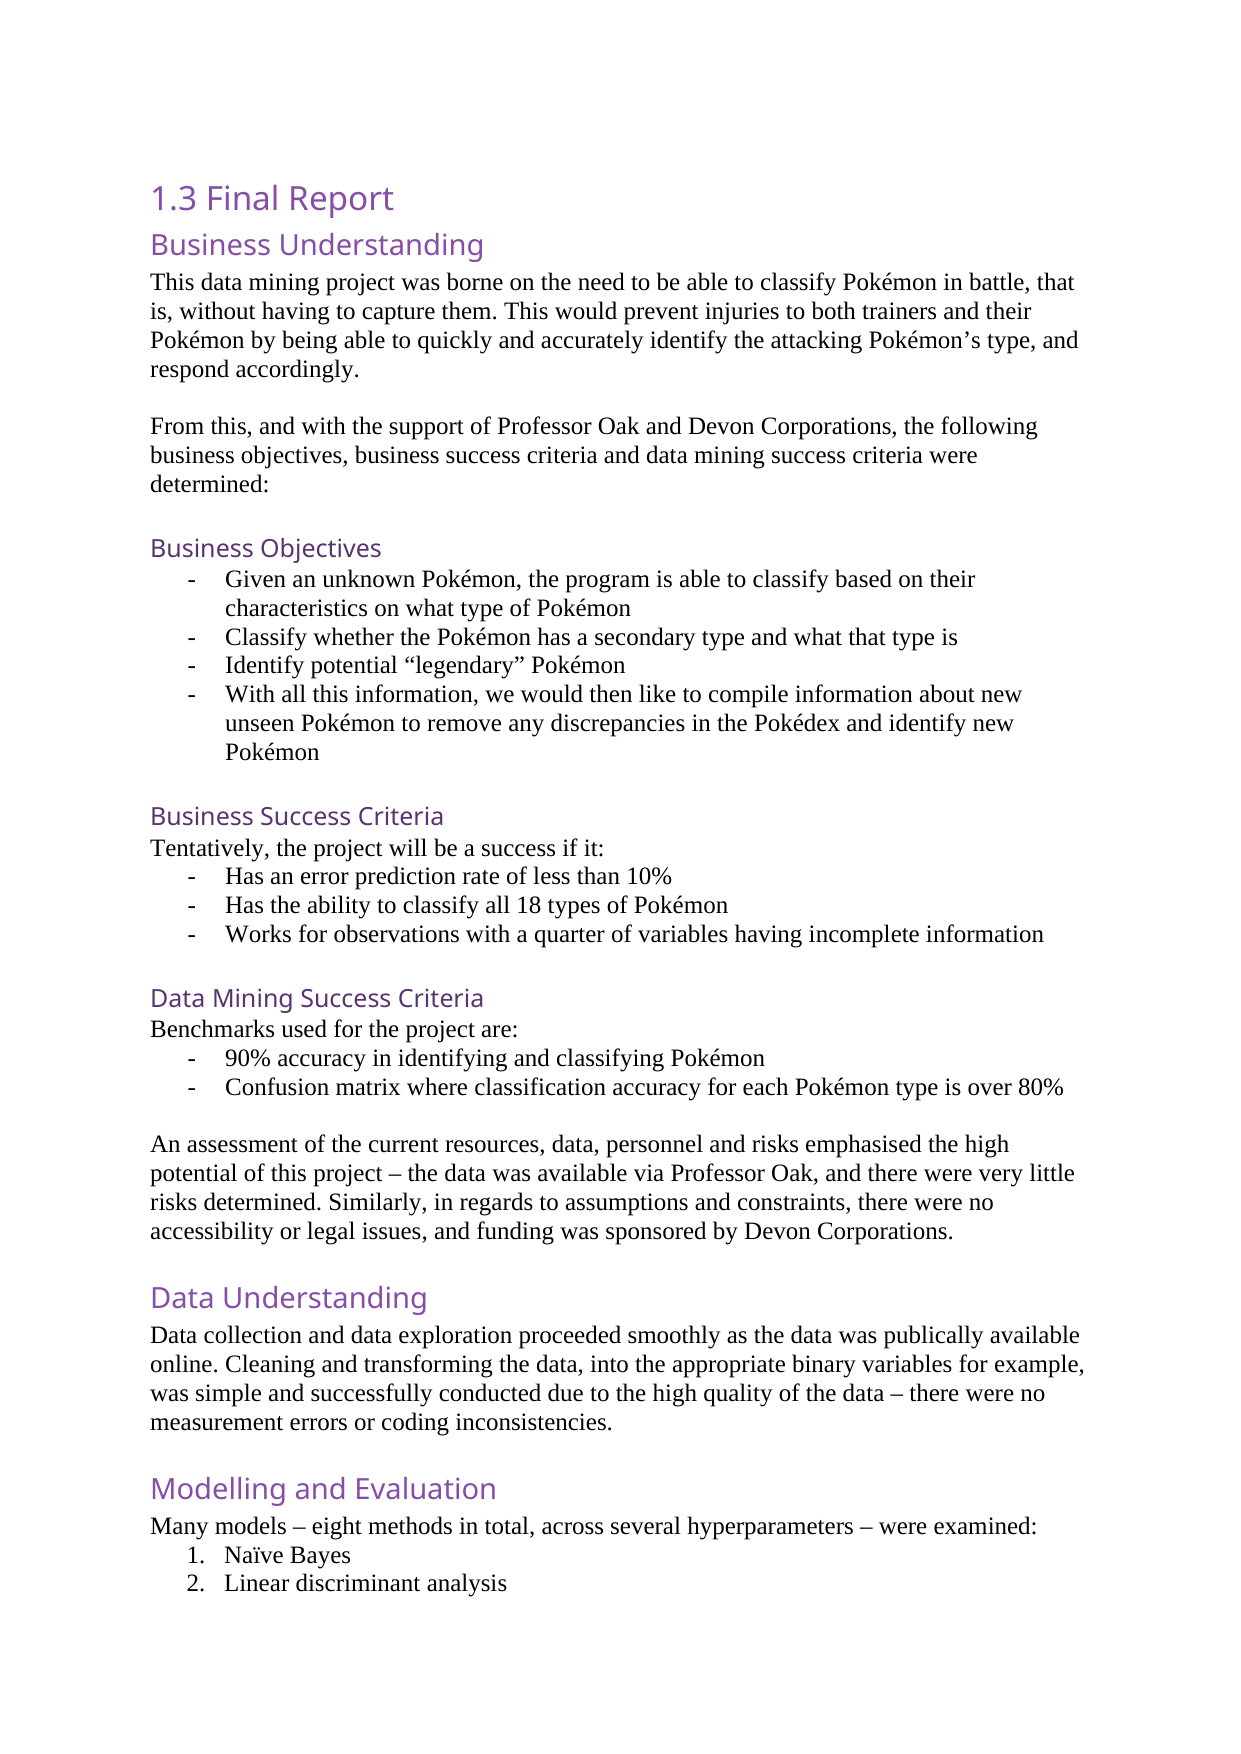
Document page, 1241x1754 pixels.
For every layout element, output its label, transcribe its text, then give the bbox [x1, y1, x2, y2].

subtitle Data Mining Success Criteria [150, 981, 1090, 1014]
text This data mining project was borne on the need to be able to classify Pokémon in battle, that is, without having to capture them. This would prevent injuries to both trainers and their Pokémon by being able to quickly and accurately identify the attacking Pokémon’s type, and respond accordingly. [150, 267, 1090, 382]
list With all this information, we would then like to compile information about new unseen Pokémon to remove any discrepancies in the Pokédex and identify new Pokémon [187, 679, 1090, 766]
text Benchmarks used for the project are: [150, 1014, 1090, 1043]
list Given an unknown Pokémon, the program is able to classify based on their characteristics on what type of Pokémon [187, 564, 1090, 622]
subtitle Modelling and Evaluation [150, 1468, 1090, 1508]
text Tentatively, the project will be a success if it: [150, 833, 1090, 861]
list Naïve Bayes [186, 1540, 1090, 1568]
list Classify whether the Pokémon has a secondary type and what that type is [187, 622, 1090, 651]
text From this, and with the support of Professor Oak and Devon Corporations, the following business objectives, business success criteria and data mining success criteria were determined: [150, 411, 1090, 497]
list Works for observations with a quarter of variables having incomplete information [187, 919, 1090, 948]
subtitle Data Understanding [150, 1277, 1090, 1317]
subtitle Business Success Criteria [150, 798, 1090, 833]
list Identify potential “legendary” Pokémon [187, 651, 1090, 679]
text Many models – eight methods in total, across several hyperparameters – were examined: [150, 1511, 1090, 1540]
list Confusion matrix where classification accuracy for each Pokémon type is over 80% [187, 1072, 1090, 1101]
subtitle Business Objectives [150, 530, 1090, 564]
list 90% accuracy in identifying and classifying Pokémon [187, 1043, 1090, 1072]
subtitle 1.3 Final Report [150, 175, 1090, 220]
list Has the ability to classify all 18 types of Pokémon [187, 890, 1090, 919]
text Data collection and data exploration proceeded smoothly as the data was publically available online. Cleaning and transforming the data, into the appropriate binary variables for example, was simple and successfully conducted due to the high quality of the data – there were no measurement errors or coding inconsistencies. [150, 1320, 1090, 1435]
subtitle Business Understanding [150, 224, 1090, 264]
list Linear discriminant analysis [186, 1568, 1090, 1597]
text An assessment of the current resources, data, personnel and risks emphasised the high potential of this project – the data was available via Professor Oak, and there were very little risks determined. Similarly, in regards to assumptions and constraints, there were no accessibility or legal issues, and funding was sponsored by Devon Corporations. [150, 1129, 1090, 1244]
list Has an error prediction rate of less than 10% [187, 861, 1090, 890]
